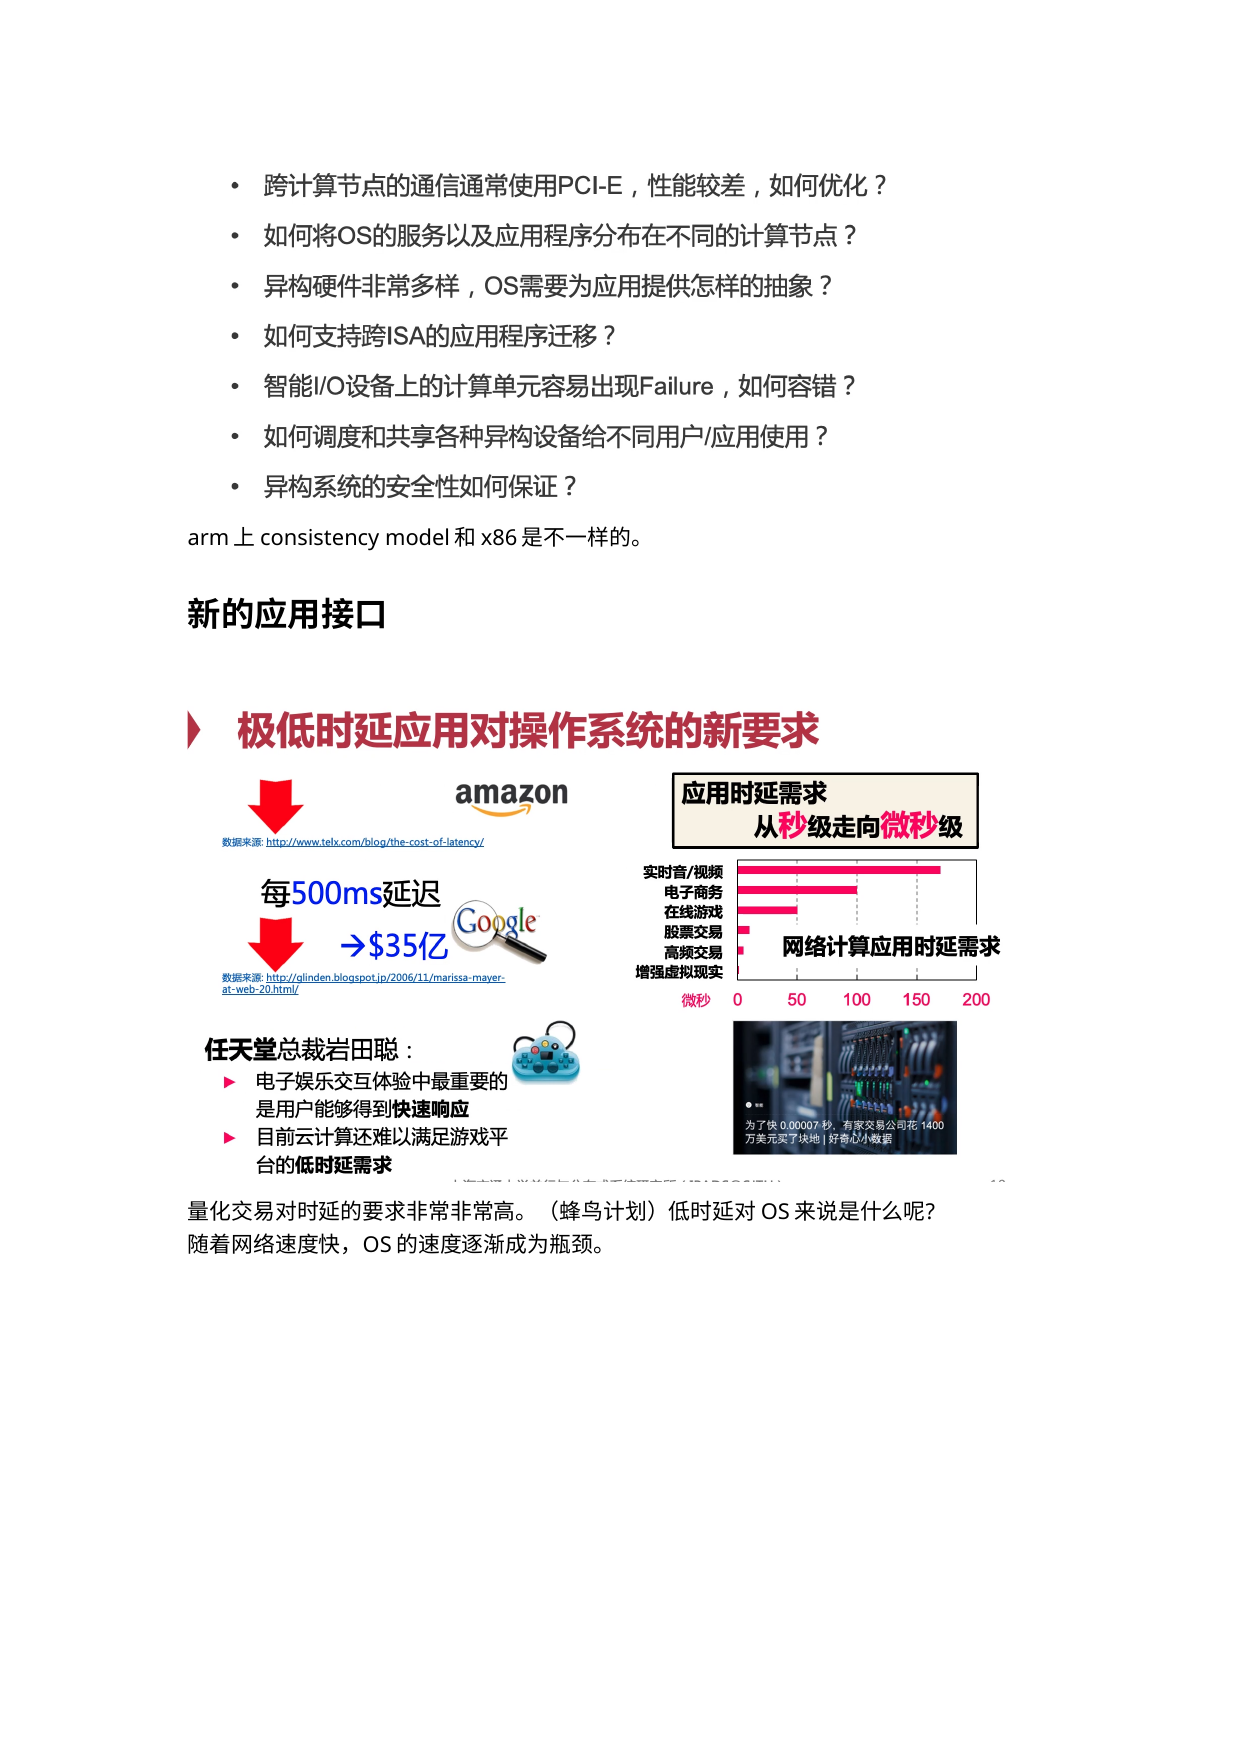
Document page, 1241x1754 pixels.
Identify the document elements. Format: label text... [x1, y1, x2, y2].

text 随着网络速度快，OS的速度逐渐成为瓶颈。 [187, 1226, 1053, 1259]
picture [187, 162, 1053, 507]
subtitle 新的应用接口 [187, 579, 1053, 644]
picture [187, 706, 1053, 1182]
text 量化交易对时延的要求非常非常高。（蜂鸟计划）低时延对OS来说是什么呢? [187, 1194, 1053, 1226]
text arm上consistency model和x86是不一样的。 [187, 519, 1053, 552]
